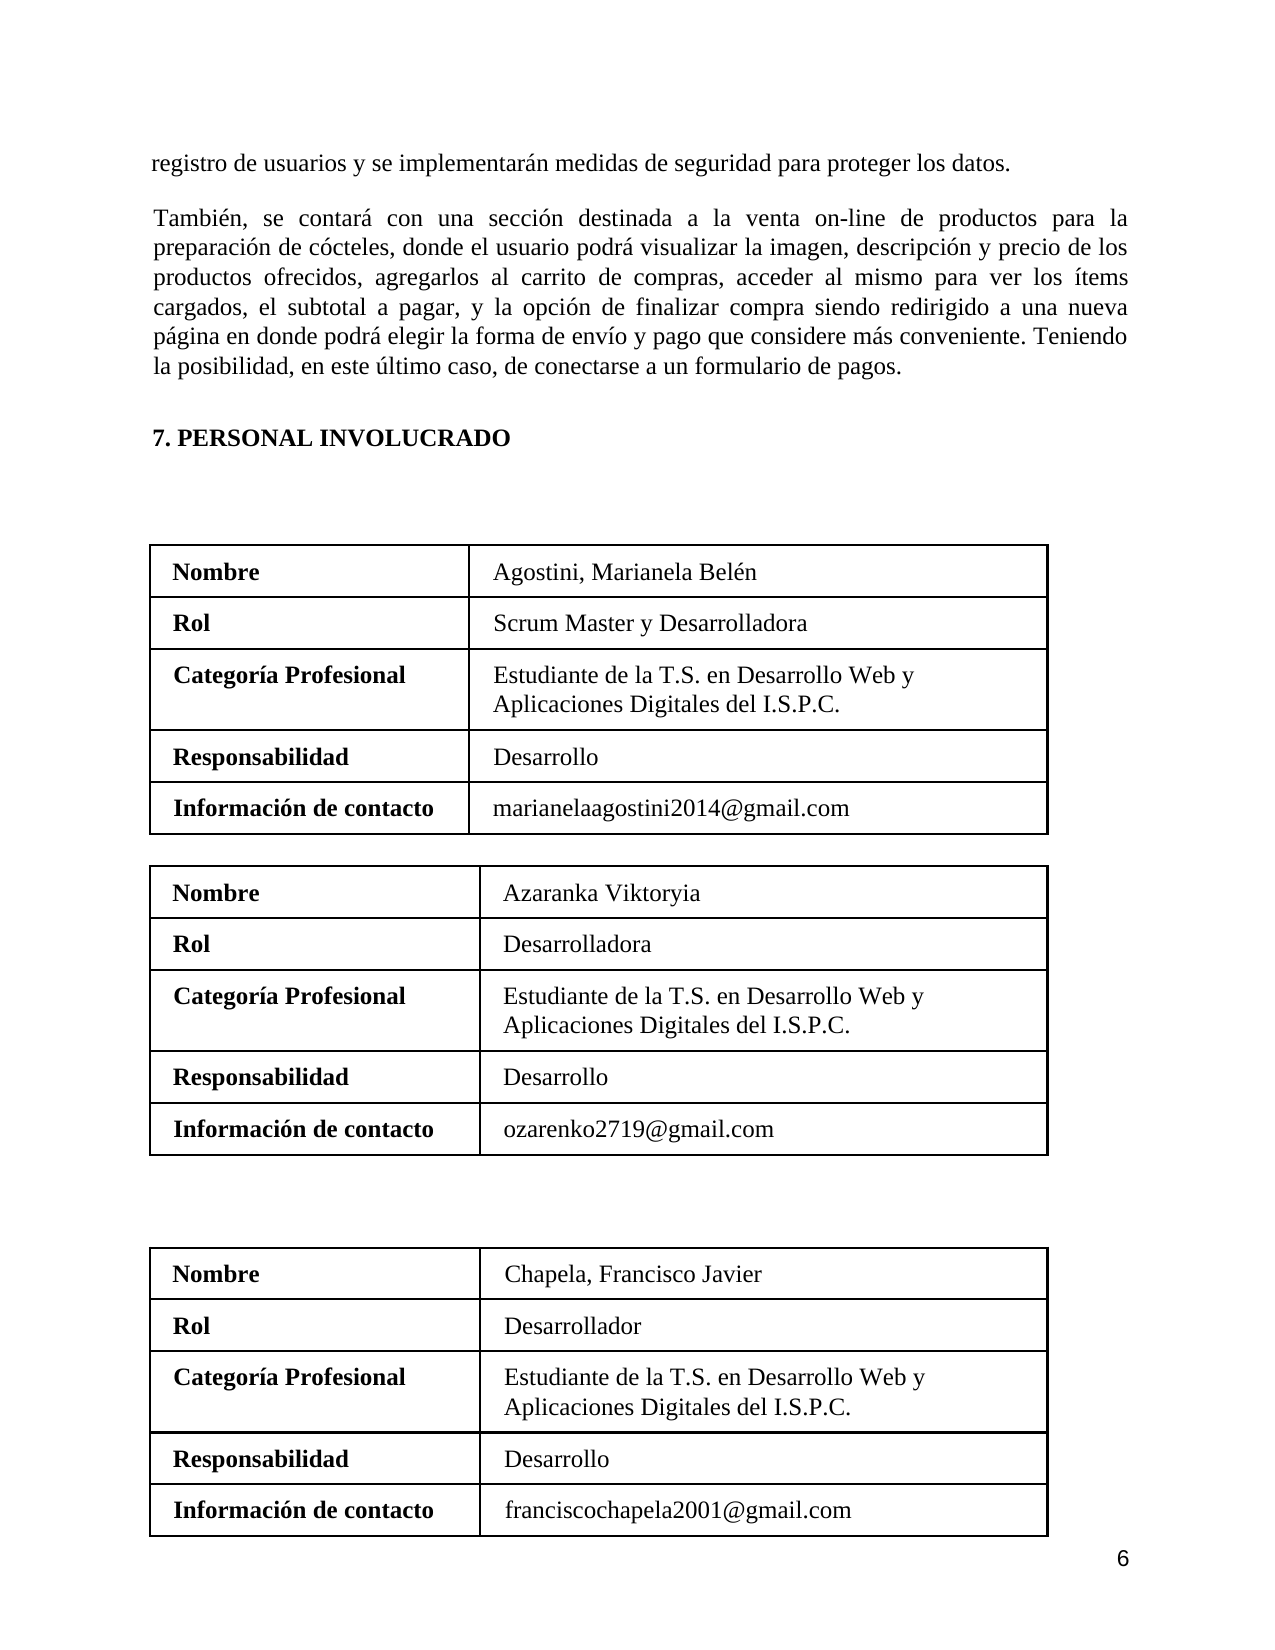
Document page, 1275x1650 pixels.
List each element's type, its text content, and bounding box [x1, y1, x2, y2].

table_cell Categoría Profesional [151, 971, 479, 1050]
table_header Chapela, Francisco Javier [481, 1249, 1046, 1298]
table_cell Responsabilidad [151, 1052, 479, 1102]
table_header Azaranka Viktoryia [481, 867, 1046, 917]
table_cell Estudiante de la T.S. en Desarrollo Web y Aplicaciones Digitales del I.S.P.C. [470, 650, 1046, 729]
table_cell Desarrollador [481, 1300, 1046, 1350]
table_cell Estudiante de la T.S. en Desarrollo Web y Aplicaciones Digitales del I.S.P.C. [481, 971, 1046, 1050]
table_cell Desarrolladora [481, 919, 1046, 968]
table_header Nombre [151, 867, 479, 917]
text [151, 148, 1123, 177]
table_cell Información de contacto [151, 1485, 479, 1535]
table_cell Información de contacto [151, 1104, 479, 1154]
table_cell Categoría Profesional [151, 650, 468, 729]
table_cell Desarrollo [481, 1052, 1046, 1102]
table_cell Responsabilidad [151, 1434, 479, 1483]
table_cell Rol [151, 598, 468, 648]
table_cell marianelaagostini2014@gmail.com [470, 783, 1046, 833]
text 7. PERSONAL INVOLUCRADO [152, 423, 1122, 452]
table_cell Rol [151, 1300, 479, 1350]
table_cell Scrum Master y Desarrolladora [470, 598, 1046, 648]
table_header Nombre [151, 546, 468, 596]
table_cell Desarrollo [481, 1434, 1046, 1483]
table_cell ozarenko2719@gmail.com [481, 1104, 1046, 1154]
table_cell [481, 1352, 1046, 1431]
table_cell Información de contacto [151, 783, 468, 833]
table_cell Desarrollo [470, 731, 1046, 781]
table_header Agostini, Marianela Belén [470, 546, 1046, 596]
table_header Nombre [151, 1249, 479, 1298]
table_cell Categoría Profesional [151, 1352, 479, 1431]
table_cell franciscochapela2001@gmail.com [481, 1485, 1046, 1535]
table_cell Responsabilidad [151, 731, 468, 781]
table_cell Rol [151, 919, 479, 968]
